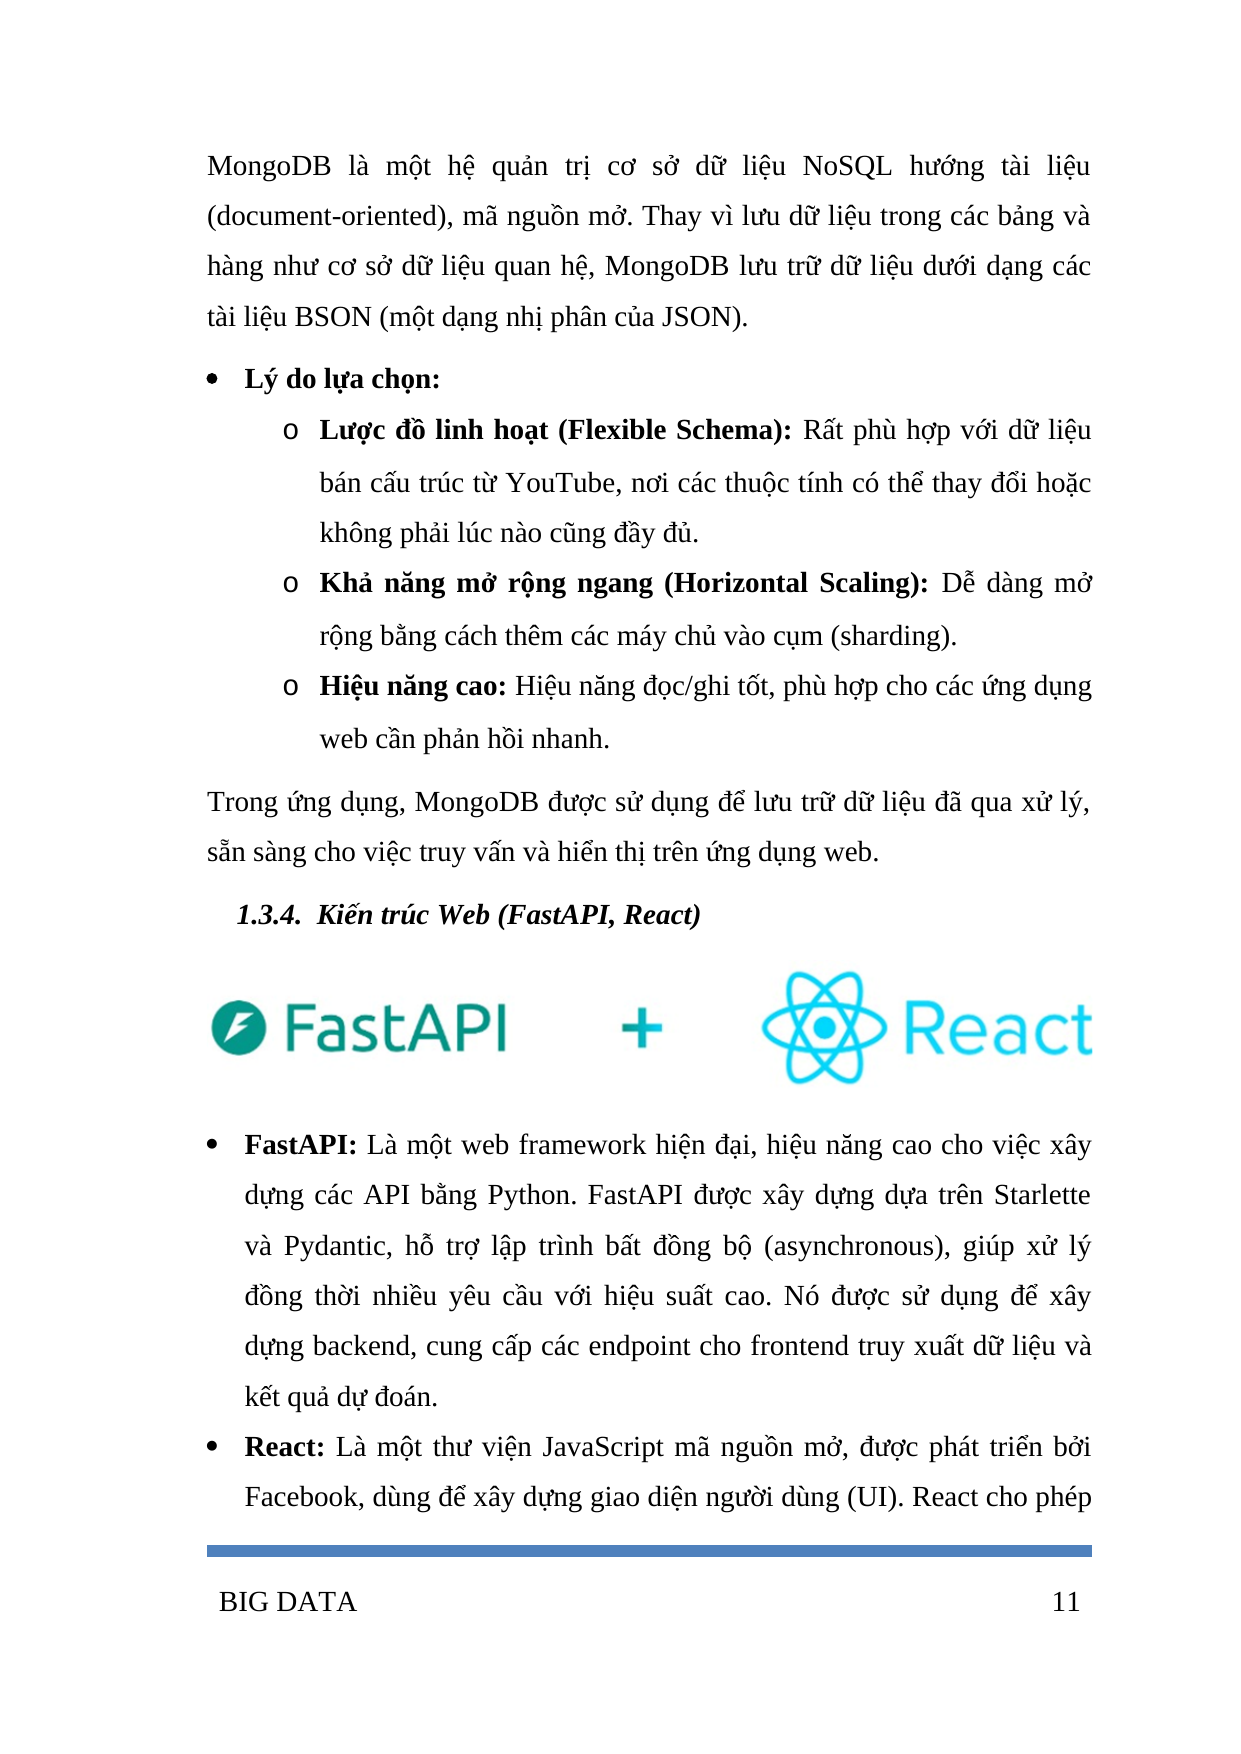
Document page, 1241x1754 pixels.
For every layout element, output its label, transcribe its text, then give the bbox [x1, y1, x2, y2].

list Khả năng mở rộng ngang (Horizontal Scaling): Dễ dàng mở rộng bằng cách thêm các máy chủ vào cụm (sharding). [282, 565, 1092, 652]
text MongoDB là một hệ quản trị cơ sở dữ liệu NoSQL hướng tài liệu (document-oriented), mã nguồn mở. Thay vì lưu dữ liệu trong các bảng và hàng như cơ sở dữ liệu quan hệ, MongoDB lưu trữ dữ liệu dưới dạng các tài liệu BSON (một dạng nhị phân của JSON). [207, 148, 1092, 332]
list FastAPI: Là một web framework hiện đại, hiệu năng cao cho việc xây dựng các API bằng Python. FastAPI được xây dựng dựa trên Starlette và Pydantic, hỗ trợ lập trình bất đồng bộ (asynchronous), giúp xử lý đồng thời nhiều yêu cầu với hiệu suất cao. Nó được sử dụng để xây dựng backend, cung cấp các endpoint cho frontend truy xuất dữ liệu và kết quả dự đoán. [207, 1127, 1092, 1412]
list Lược đồ linh hoạt (Flexible Schema): Rất phù hợp với dữ liệu bán cấu trúc từ YouTube, nơi các thuộc tính có thể thay đổi hoặc không phải lúc nào cũng đầy đủ. [282, 412, 1092, 548]
text Trong ứng dụng, MongoDB được sử dụng để lưu trữ dữ liệu đã qua xử lý, sẵn sàng cho việc truy vấn và hiển thị trên ứng dụng web. [207, 784, 1092, 868]
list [207, 1429, 1092, 1513]
picture [206, 960, 1093, 1098]
list Hiệu năng cao: Hiệu năng đọc/ghi tốt, phù hợp cho các ứng dụng web cần phản hồi nhanh. [282, 668, 1092, 755]
list Lý do lựa chọn: [207, 361, 1092, 395]
subtitle Kiến trúc Web (FastAPI, React) [236, 897, 1092, 931]
